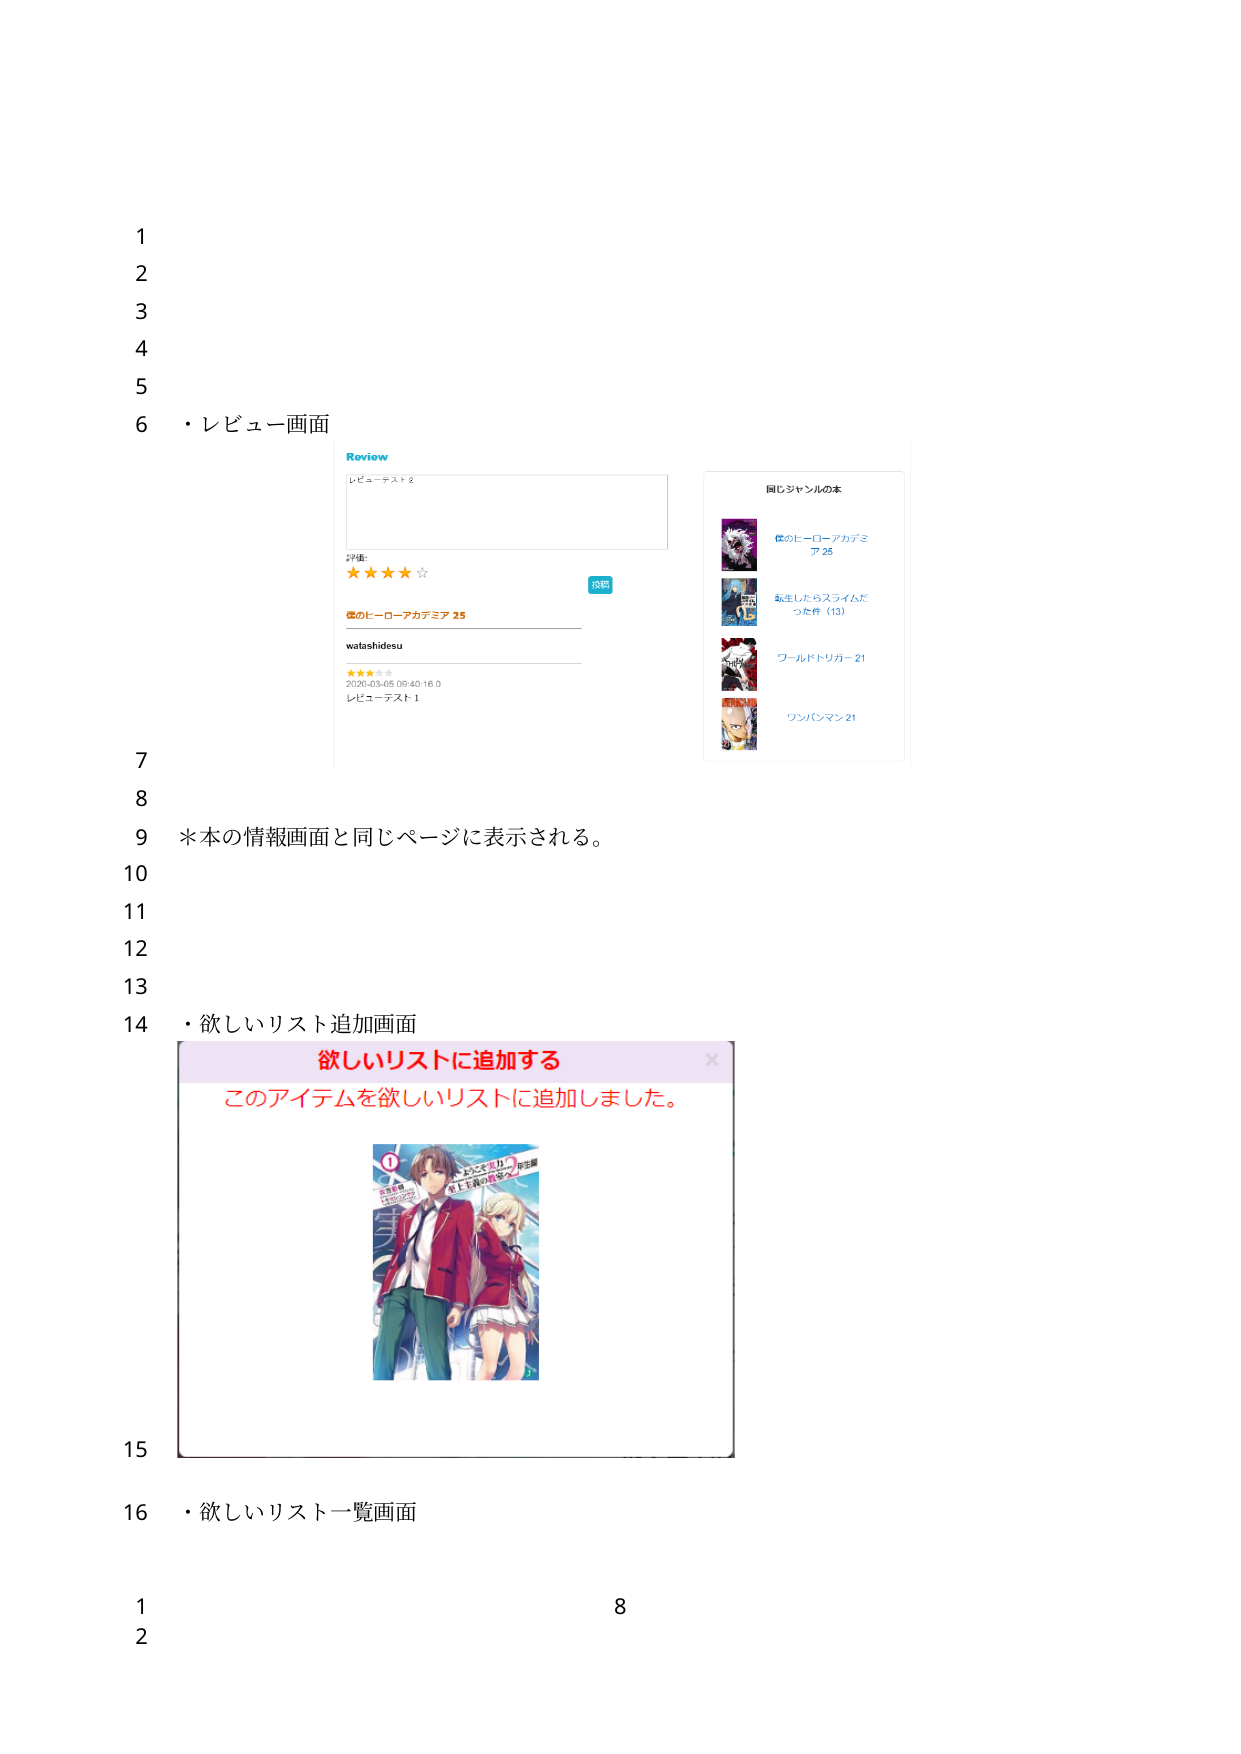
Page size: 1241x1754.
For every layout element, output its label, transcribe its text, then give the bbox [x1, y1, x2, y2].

text ・レビュー画面 [177, 404, 1063, 441]
text ＊本の情報画面と同じページに表示される。 [177, 817, 1063, 854]
text ・欲しいリスト追加画面 [177, 1004, 1063, 1042]
picture [177, 1041, 735, 1458]
picture [177, 441, 1063, 768]
text ・欲しいリスト一覧画面 [177, 1492, 1063, 1529]
